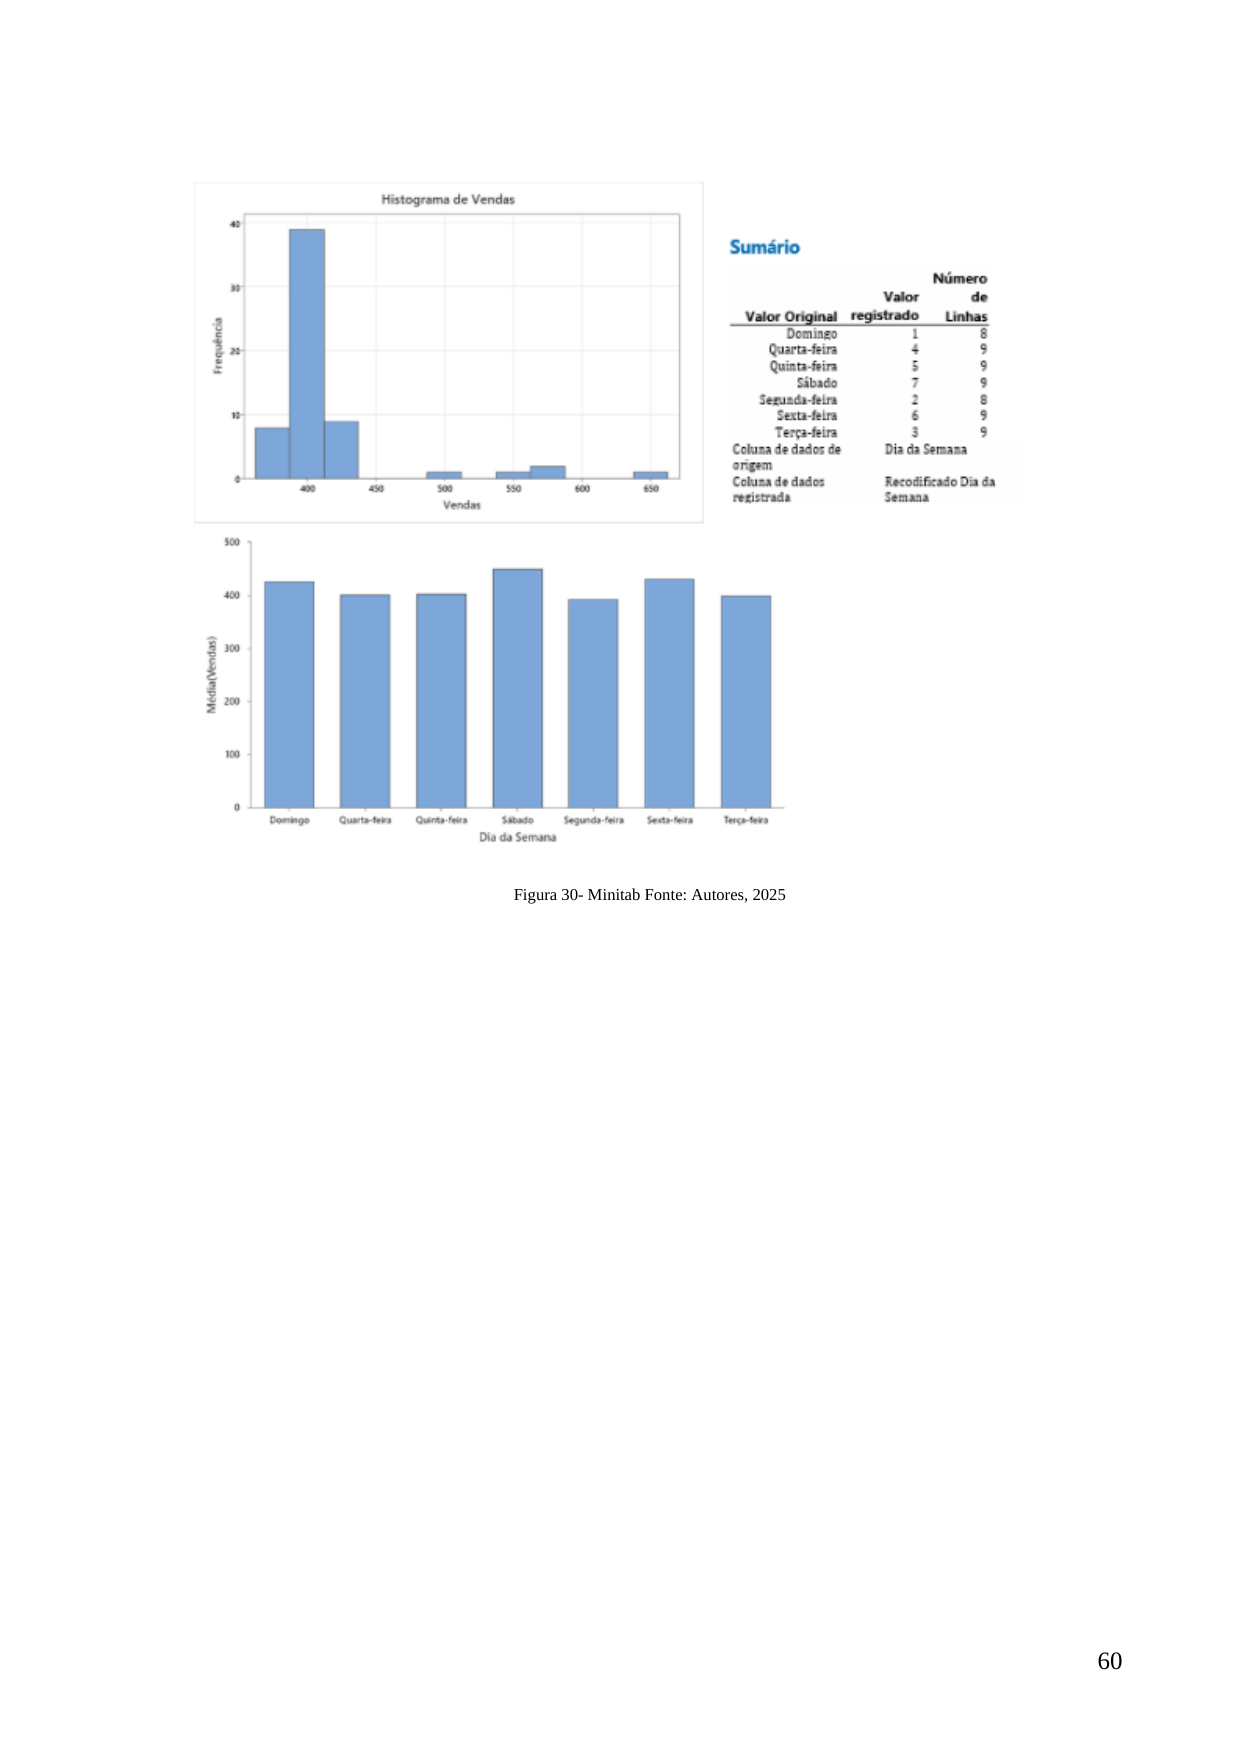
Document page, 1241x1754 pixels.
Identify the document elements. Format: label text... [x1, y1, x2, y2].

text Figura 30- Minitab Fonte: Autores, 2025 [177, 884, 1122, 904]
picture [177, 177, 1067, 856]
